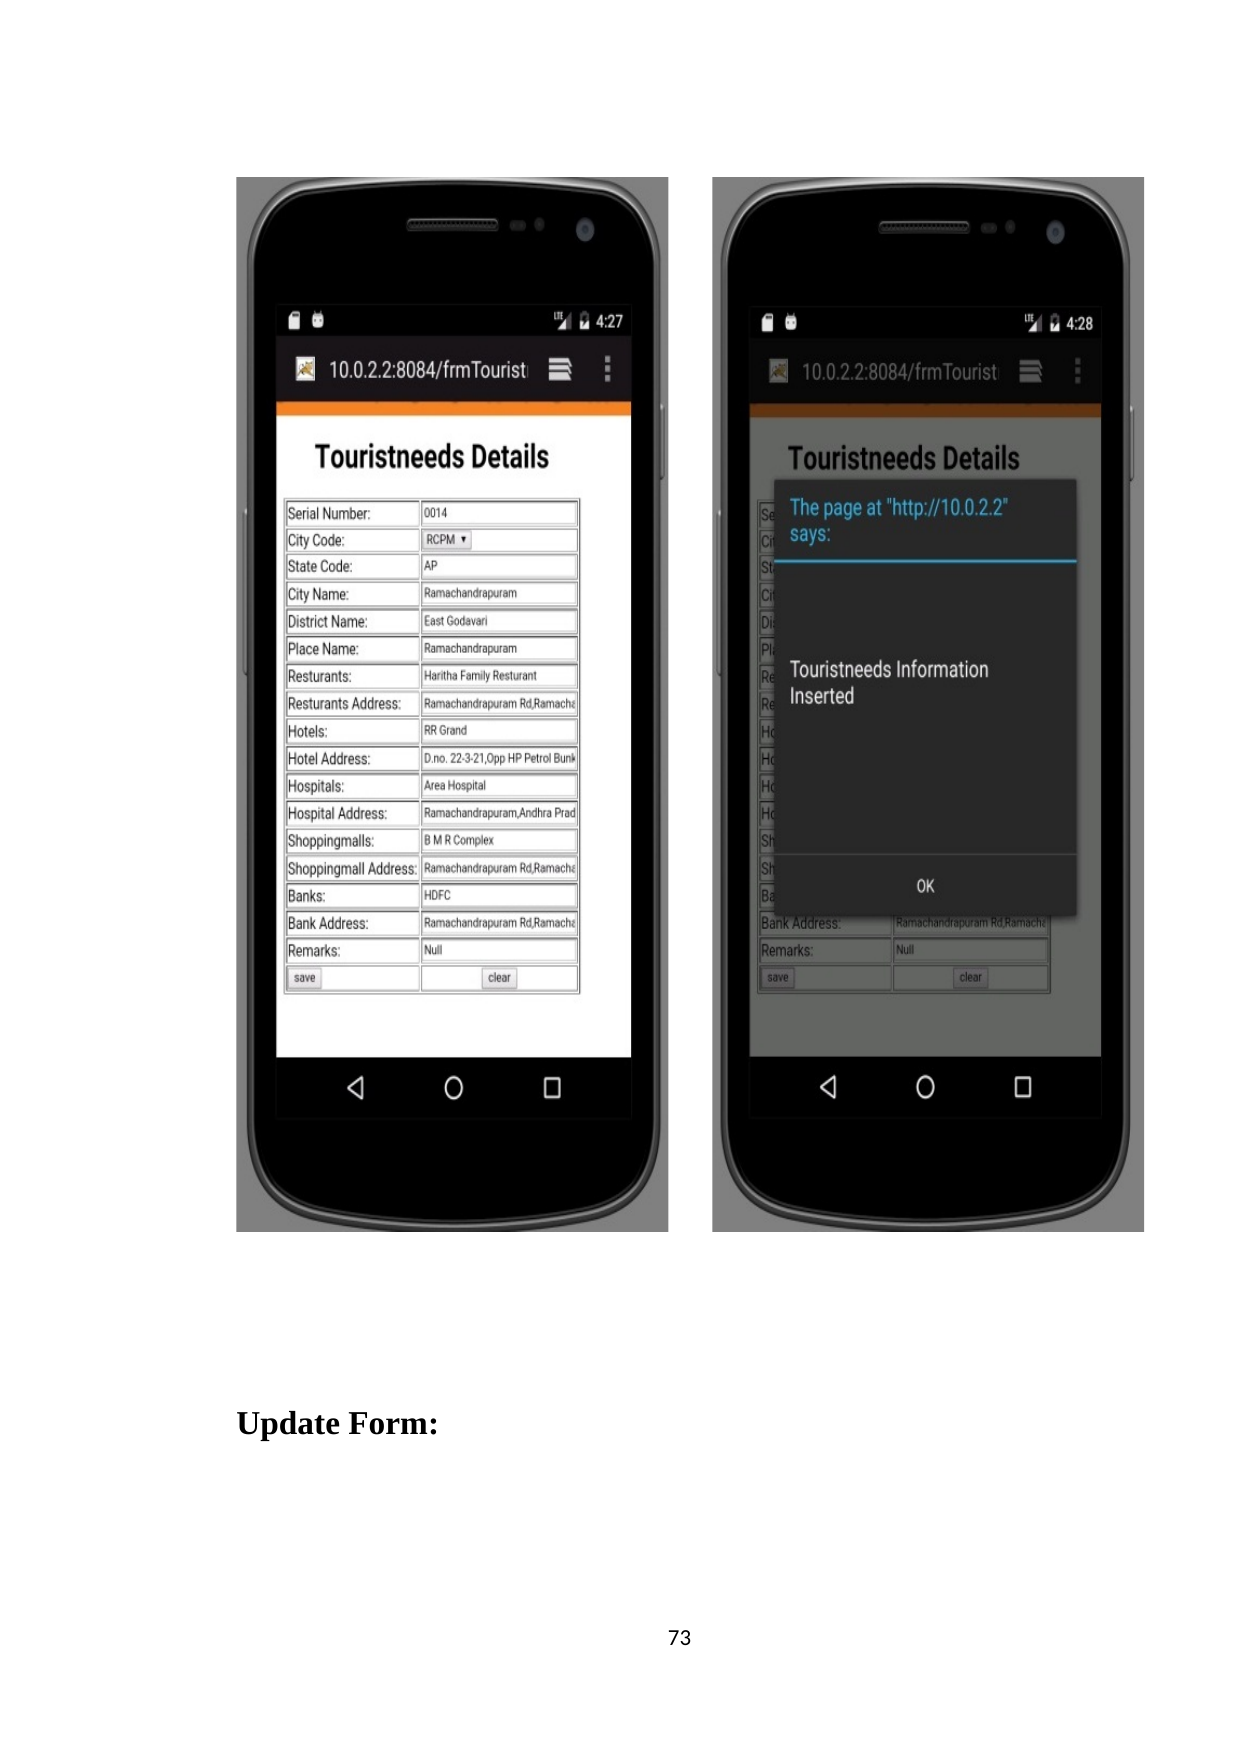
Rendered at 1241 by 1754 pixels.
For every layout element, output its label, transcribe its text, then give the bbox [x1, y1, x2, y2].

picture [712, 177, 1145, 1232]
text Update Form: [236, 1403, 1197, 1441]
picture [236, 177, 669, 1232]
